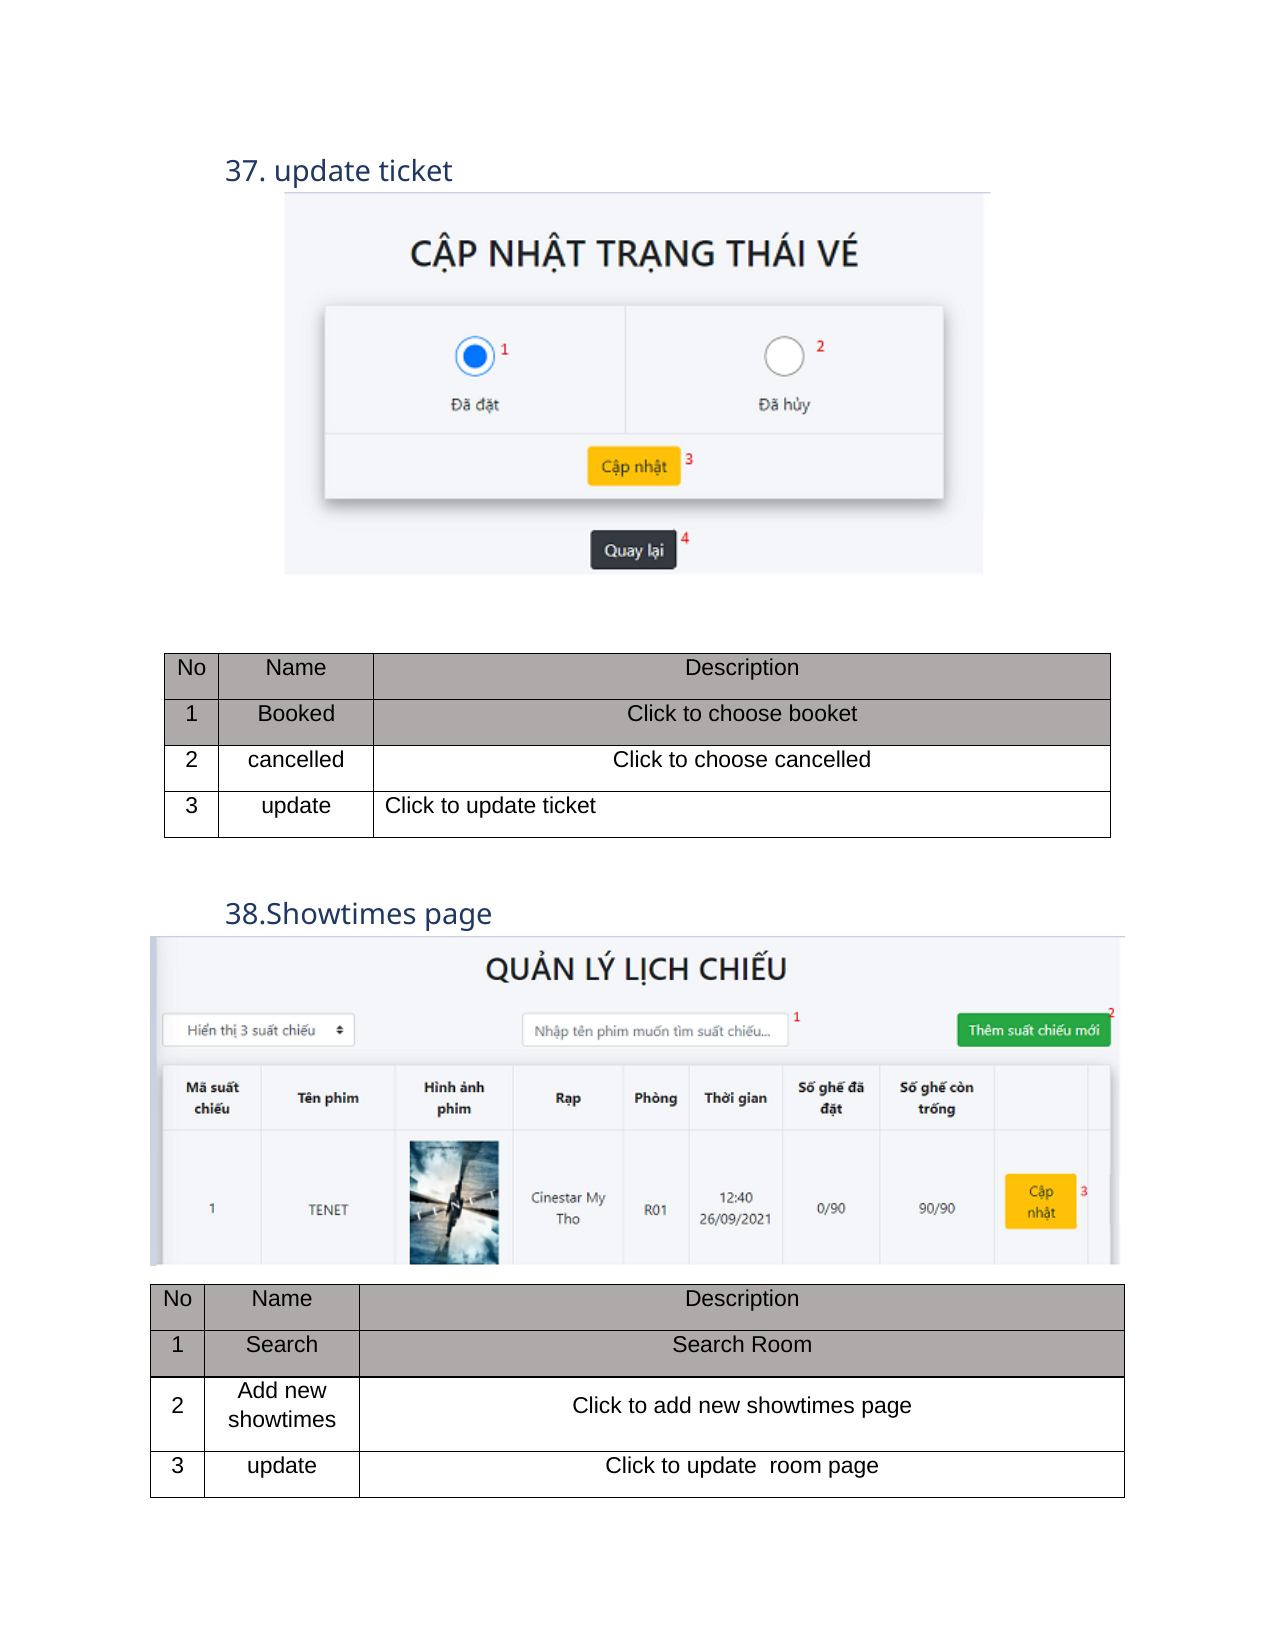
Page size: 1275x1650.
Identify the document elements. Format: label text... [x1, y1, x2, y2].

picture [284, 192, 991, 579]
table_cell 2 [151, 1378, 204, 1451]
table_cell Click to add new showtimes page [360, 1378, 1124, 1451]
table_cell 2 [165, 746, 218, 791]
table_cell 1 [165, 700, 218, 745]
table_cell 3 [165, 792, 218, 837]
table_cell 1 [151, 1331, 204, 1376]
table_cell Add new showtimes [205, 1378, 359, 1451]
subtitle 37. update ticket [150, 150, 1125, 190]
table_cell Click to choose cancelled [374, 746, 1110, 791]
table_header Name [219, 654, 373, 699]
table_cell cancelled [219, 746, 373, 791]
subtitle 38.Showtimes page [150, 893, 1125, 933]
table_cell update [219, 792, 373, 837]
table_cell Click to update ticket [374, 792, 1110, 837]
table_cell Click to update room page [360, 1452, 1124, 1497]
table_cell Search Room [360, 1331, 1124, 1376]
table_header Name [205, 1285, 359, 1330]
table_cell Search [205, 1331, 359, 1376]
table_header Description [374, 654, 1110, 699]
picture [150, 936, 1125, 1266]
table_cell Click to choose booket [374, 700, 1110, 745]
table_header No [151, 1285, 204, 1330]
table_header No [165, 654, 218, 699]
table_cell Booked [219, 700, 373, 745]
table_cell 3 [151, 1452, 204, 1497]
table_cell update [205, 1452, 359, 1497]
table_header Description [360, 1285, 1124, 1330]
